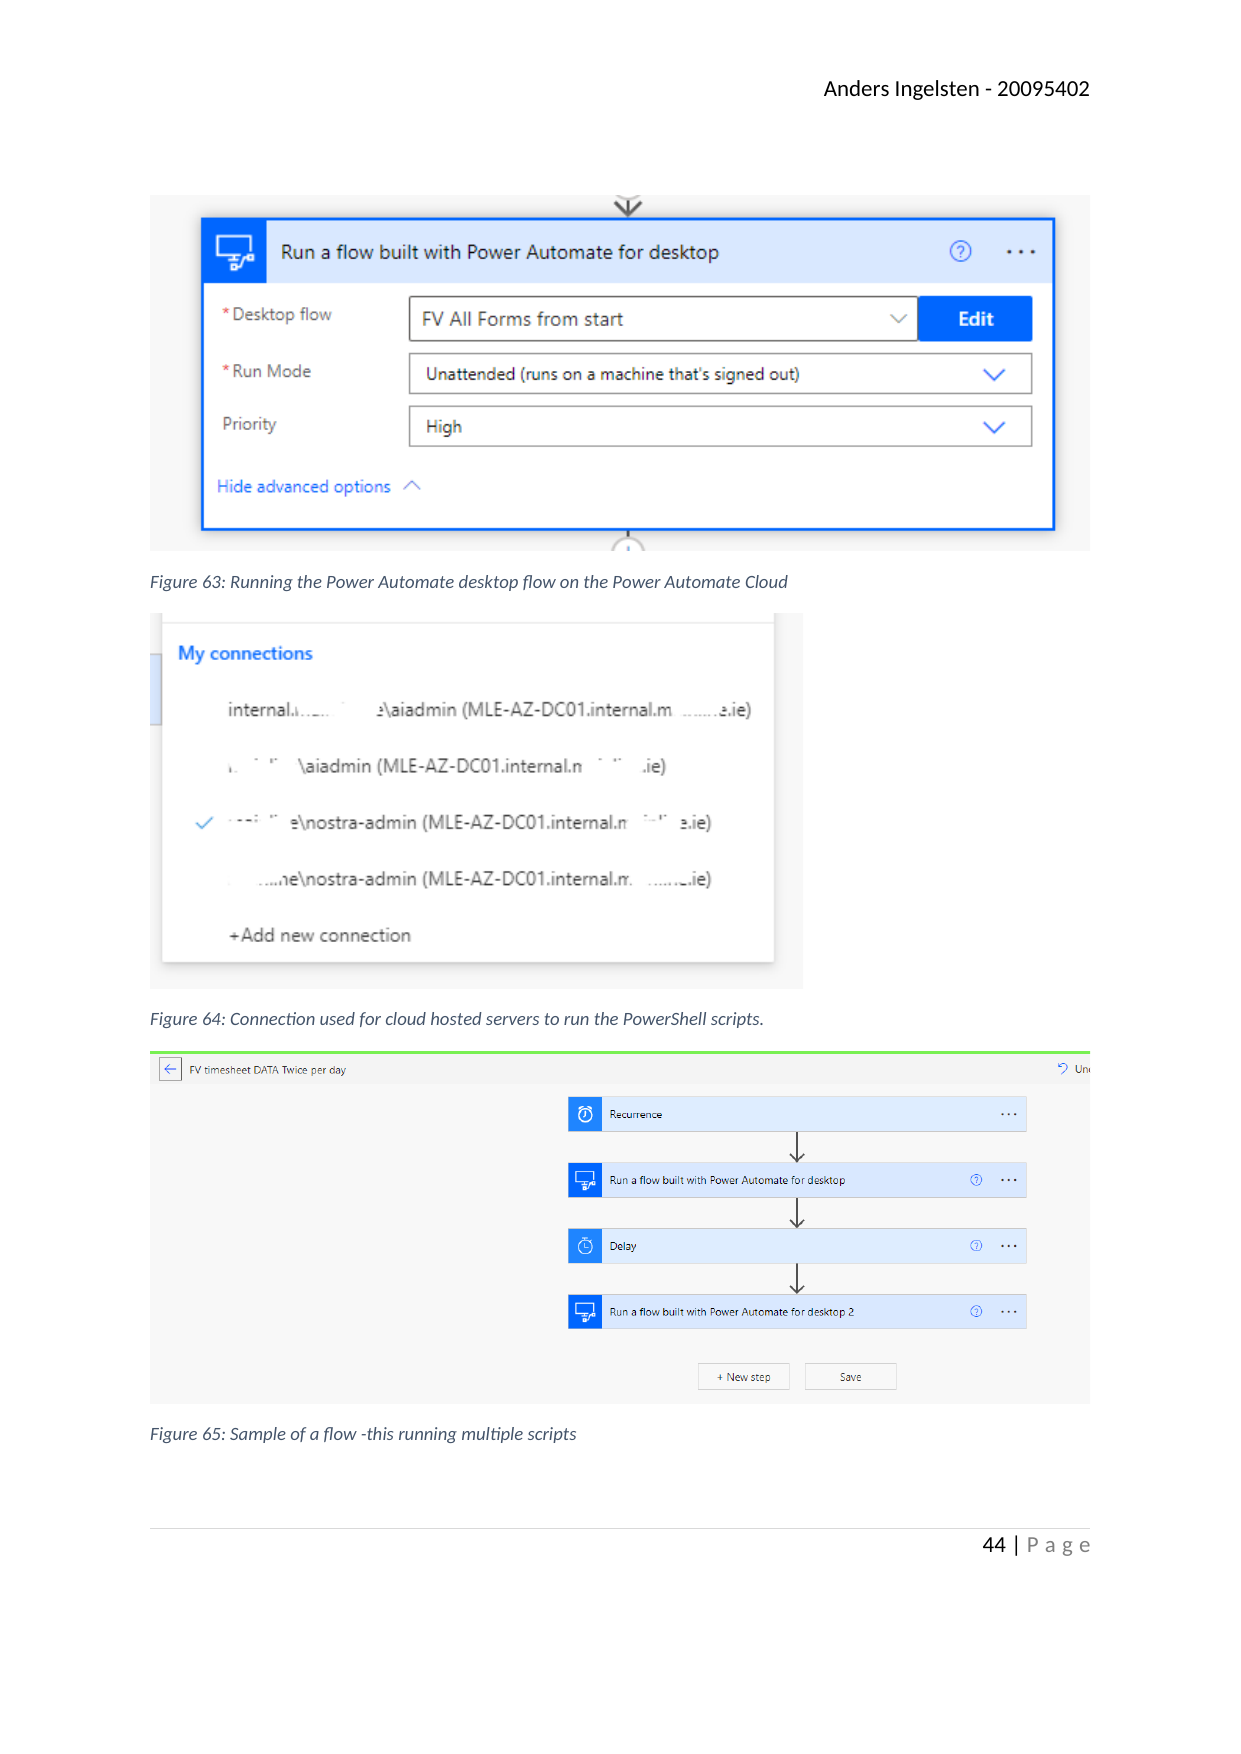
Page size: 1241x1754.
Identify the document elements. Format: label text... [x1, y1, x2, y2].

text Figure 63: Running the Power Automate desktop flow on the Power Automate Cloud [150, 570, 1090, 593]
text Figure 64: Connection used for cloud hosted servers to run the PowerShell scripts. [150, 1007, 1090, 1030]
picture [150, 613, 804, 989]
text Figure 65: Sample of a flow -this running multiple scripts [150, 1422, 1090, 1445]
picture [150, 195, 1091, 551]
picture [150, 1051, 1091, 1404]
